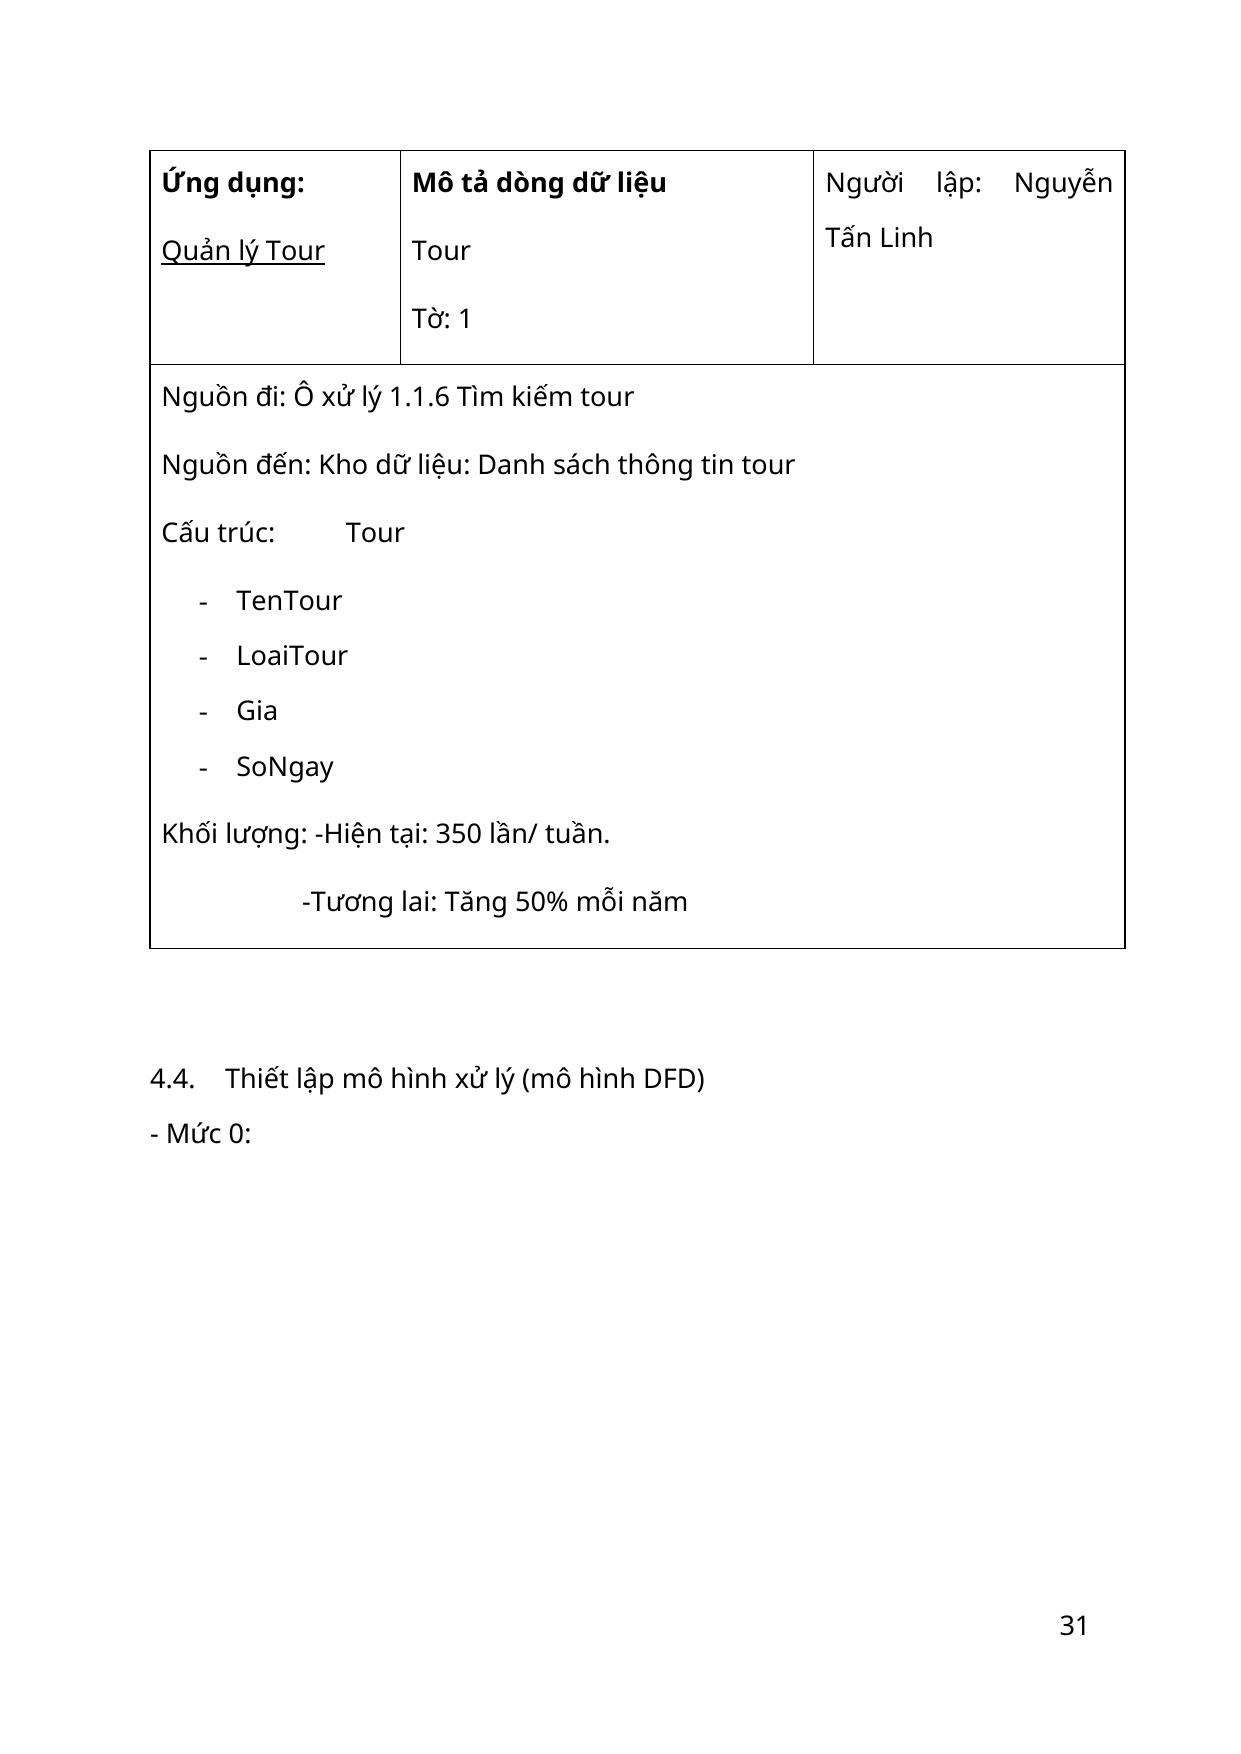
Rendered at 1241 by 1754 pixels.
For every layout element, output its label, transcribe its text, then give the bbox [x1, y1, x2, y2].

table_cell Nguồn đi: Ô xử lý 1.1.6 Tìm kiếm tour Nguồn đến: Kho dữ liệu: Danh sách thông tin tour Cấu trúc: Tour TenTour LoaiTour Gia SoNgay Khối lượng: -Hiện tại: 350 lần/ tuần. -Tương lai: Tăng 50% mỗi năm [151, 365, 1124, 947]
table_cell Mô tả dòng dữ liệu Tour Tờ: 1 [401, 151, 813, 364]
table_cell Ứng dụng: Quản lý Tour [151, 151, 400, 364]
table_cell Người lập: Nguyễn Tấn Linh [814, 151, 1124, 364]
text 4.4. Thiết lập mô hình xử lý (mô hình DFD) [150, 1059, 1090, 1096]
text - Mức 0: [150, 1114, 1090, 1151]
